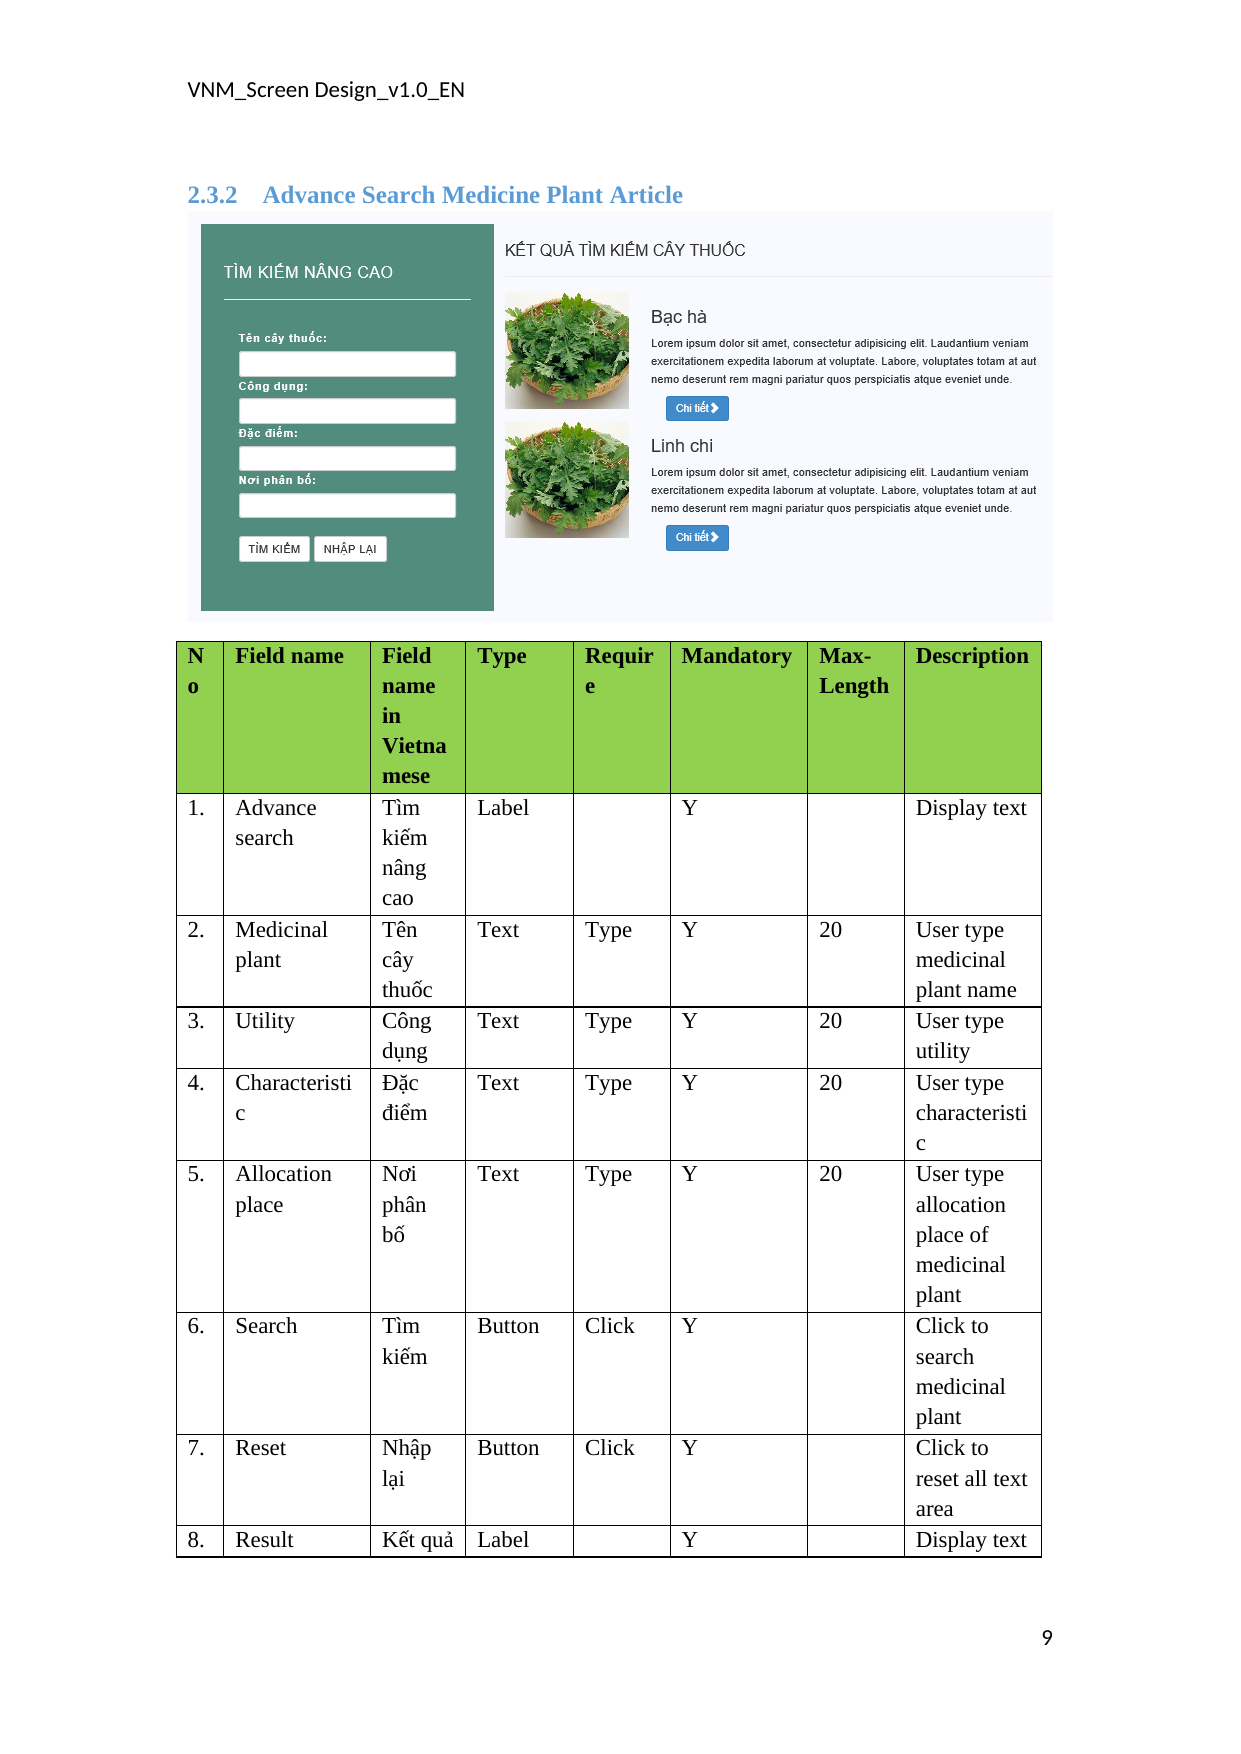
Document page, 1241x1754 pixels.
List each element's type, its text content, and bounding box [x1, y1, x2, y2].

table_cell [808, 794, 904, 915]
table_cell Y [671, 794, 807, 915]
table_cell Display text [905, 1526, 1041, 1556]
table_cell [177, 1313, 223, 1433]
table_header Type [466, 642, 573, 793]
table_cell [808, 1526, 904, 1556]
table_cell Label [466, 794, 573, 915]
table_cell Y [671, 916, 807, 1006]
table_cell [177, 1526, 223, 1556]
table_cell Button [466, 1435, 573, 1525]
table_cell Tên cây thuốc [371, 916, 465, 1006]
table_cell 1 [177, 794, 223, 915]
table_cell [808, 1435, 904, 1525]
table_cell [574, 1526, 670, 1556]
table_cell Y [671, 1161, 807, 1312]
table_cell [177, 1161, 223, 1312]
table_cell [177, 916, 223, 1006]
table_cell User type allocation place of medicinal plant [905, 1161, 1041, 1312]
table_cell Text [466, 1069, 573, 1159]
table_cell Text [466, 916, 573, 1006]
table_cell Medicinal plant [224, 916, 370, 1006]
table_cell 20 [808, 916, 904, 1006]
table_cell Đặc điểm [371, 1069, 465, 1159]
table_cell [177, 1435, 223, 1525]
table_cell Search [224, 1313, 370, 1433]
table_cell Công dụng [371, 1008, 465, 1068]
table_cell Allocation place [224, 1161, 370, 1312]
table_cell User type characteristic [905, 1069, 1041, 1159]
table_cell User type utility [905, 1008, 1041, 1068]
table_cell Label [466, 1526, 573, 1556]
table_cell Click [574, 1435, 670, 1525]
table_cell Tìm kiếm [371, 1313, 465, 1433]
table_header Require [574, 642, 670, 793]
table_cell [177, 1008, 223, 1068]
table_cell Text [466, 1008, 573, 1068]
table_cell 20 [808, 1008, 904, 1068]
table_cell Tìm kiếm nâng cao [371, 794, 465, 915]
table_cell Characteristic [224, 1069, 370, 1159]
table_cell Y [671, 1435, 807, 1525]
table_cell Y [671, 1313, 807, 1433]
table_cell Display text [905, 794, 1041, 915]
subtitle Advance Search Medicine Plant Article [187, 180, 1053, 209]
table_cell Y [671, 1526, 807, 1556]
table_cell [371, 1526, 465, 1556]
table_header Field name [224, 642, 370, 793]
table_header Description [905, 642, 1041, 793]
table_cell Advance search [224, 794, 370, 915]
table_cell User type medicinal plant name [905, 916, 1041, 1006]
table_cell 20 [808, 1161, 904, 1312]
table_cell Nhập lại [371, 1435, 465, 1525]
table_cell Type [574, 1161, 670, 1312]
picture [187, 211, 1053, 622]
table_cell [177, 1069, 223, 1159]
table_cell Click to search medicinal plant [905, 1313, 1041, 1433]
table_cell [574, 794, 670, 915]
table_header Field name in Vietnamese [371, 642, 465, 793]
table_header Mandatory [671, 642, 807, 793]
table_cell Type [574, 1069, 670, 1159]
table_cell Click to reset all text area [905, 1435, 1041, 1525]
table_cell Result [224, 1526, 370, 1556]
table_cell Reset [224, 1435, 370, 1525]
table_cell Type [574, 916, 670, 1006]
table_cell Text [466, 1161, 573, 1312]
table_cell [808, 1313, 904, 1433]
table_cell Click [574, 1313, 670, 1433]
table_header Max-Length [808, 642, 904, 793]
table_header No [177, 642, 223, 793]
table_cell Y [671, 1069, 807, 1159]
table_cell Y [671, 1008, 807, 1068]
table_cell 20 [808, 1069, 904, 1159]
table_cell Nơi phân bố [371, 1161, 465, 1312]
table_cell Utility [224, 1008, 370, 1068]
table_cell Button [466, 1313, 573, 1433]
table_cell Type [574, 1008, 670, 1068]
